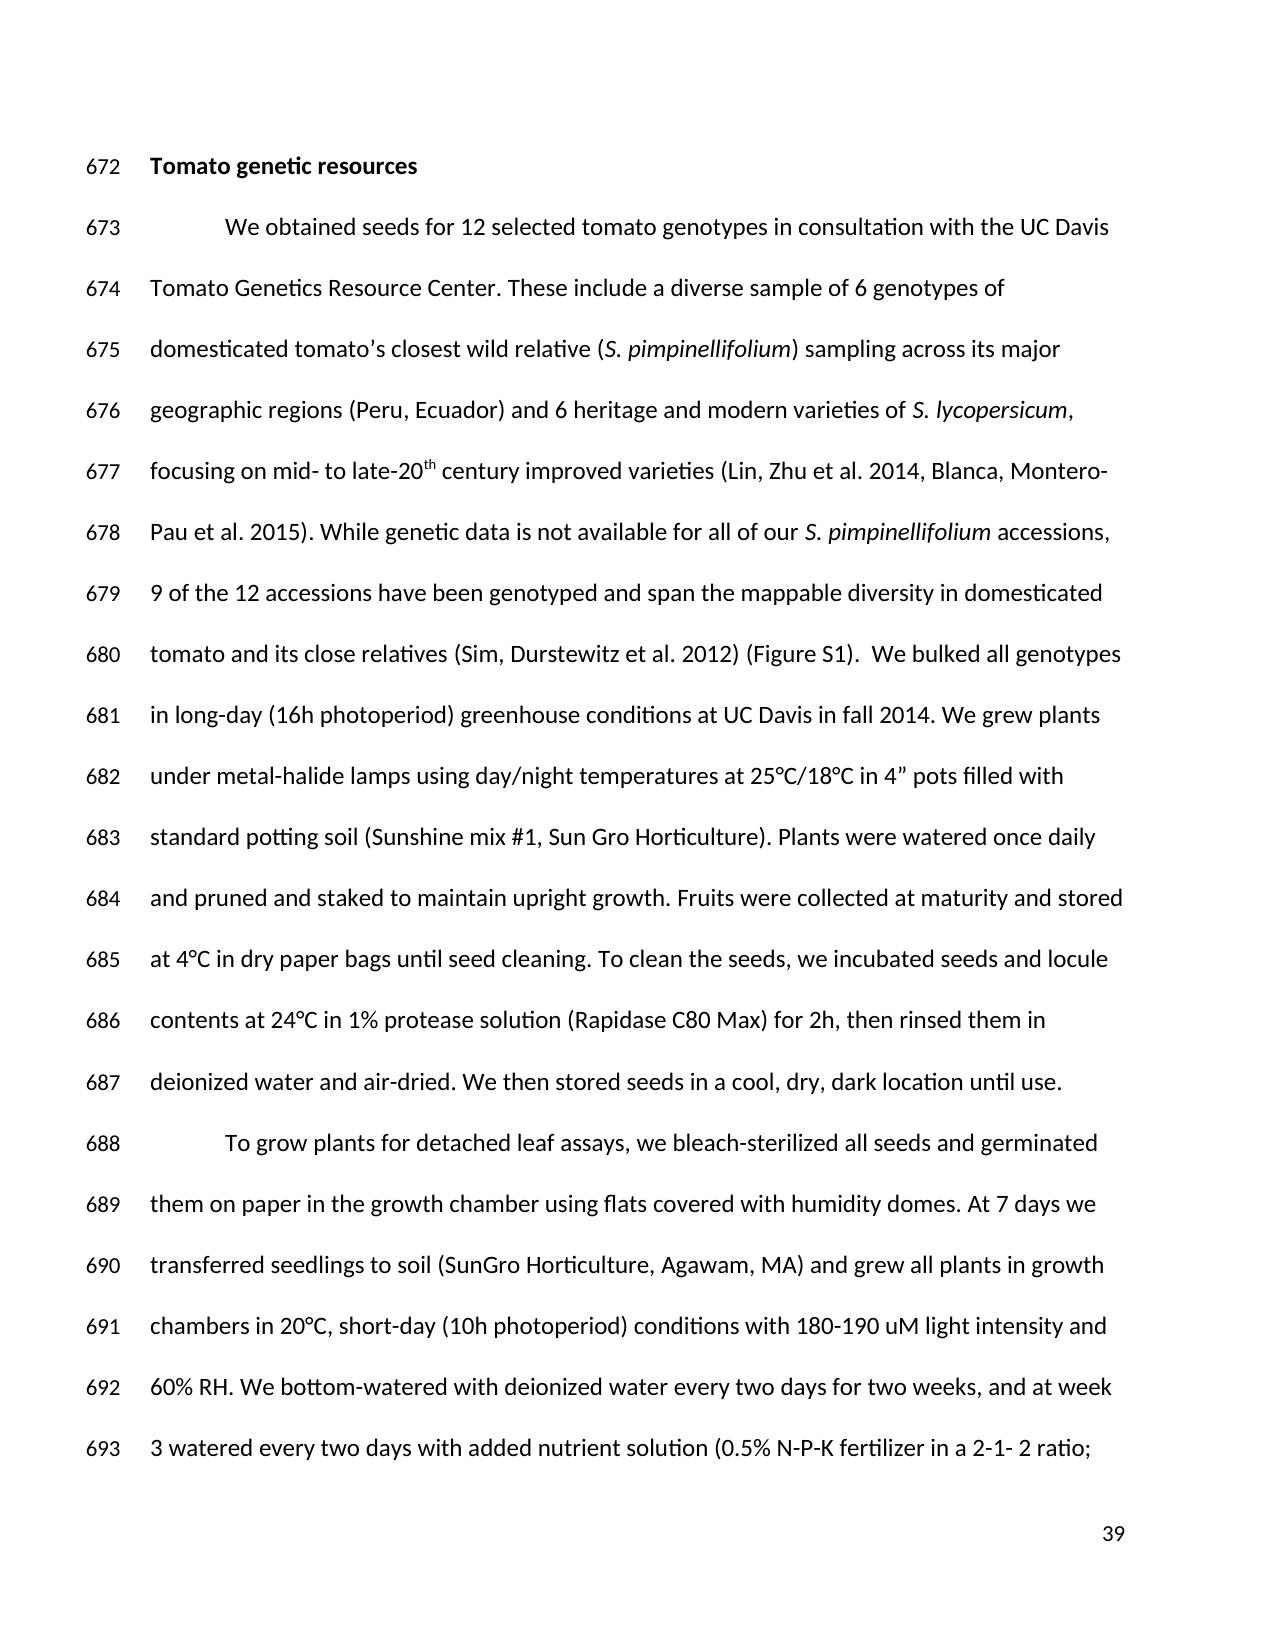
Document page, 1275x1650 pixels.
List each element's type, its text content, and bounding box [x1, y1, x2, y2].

text Tomato genetic resources [150, 150, 1125, 181]
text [150, 1127, 1125, 1462]
text We obtained seeds for 12 selected tomato genotypes in consultation with the UC Davis Tomato Genetics Resource Center. These include a diverse sample of 6 genotypes of domesticated tomato’s closest wild relative (S. pimpinellifolium) sampling across its major geographic regions (Peru, Ecuador) and 6 heritage and modern varieties of S. lycopersicum, focusing on mid- to late-20th century improved varieties (Lin, Zhu et al. 2014, Blanca, Montero-Pau et al. 2015). While genetic data is not available for all of our S. pimpinellifolium accessions, 9 of the 12 accessions have been genotyped and span the mappable diversity in domesticated tomato and its close relatives (Sim, Durstewitz et al. 2012) (Figure S1). We bulked all genotypes in long-day (16h photoperiod) greenhouse conditions at UC Davis in fall 2014. We grew plants under metal-halide lamps using day/night temperatures at 25°C/18°C in 4” pots filled with standard potting soil (Sunshine mix #1, Sun Gro Horticulture). Plants were watered once daily and pruned and staked to maintain upright growth. Fruits were collected at maturity and stored at 4°C in dry paper bags until seed cleaning. To clean the seeds, we incubated seeds and locule contents at 24°C in 1% protease solution (Rapidase C80 Max) for 2h, then rinsed them in deionized water and air-dried. We then stored seeds in a cool, dry, dark location until use. [150, 211, 1125, 1096]
